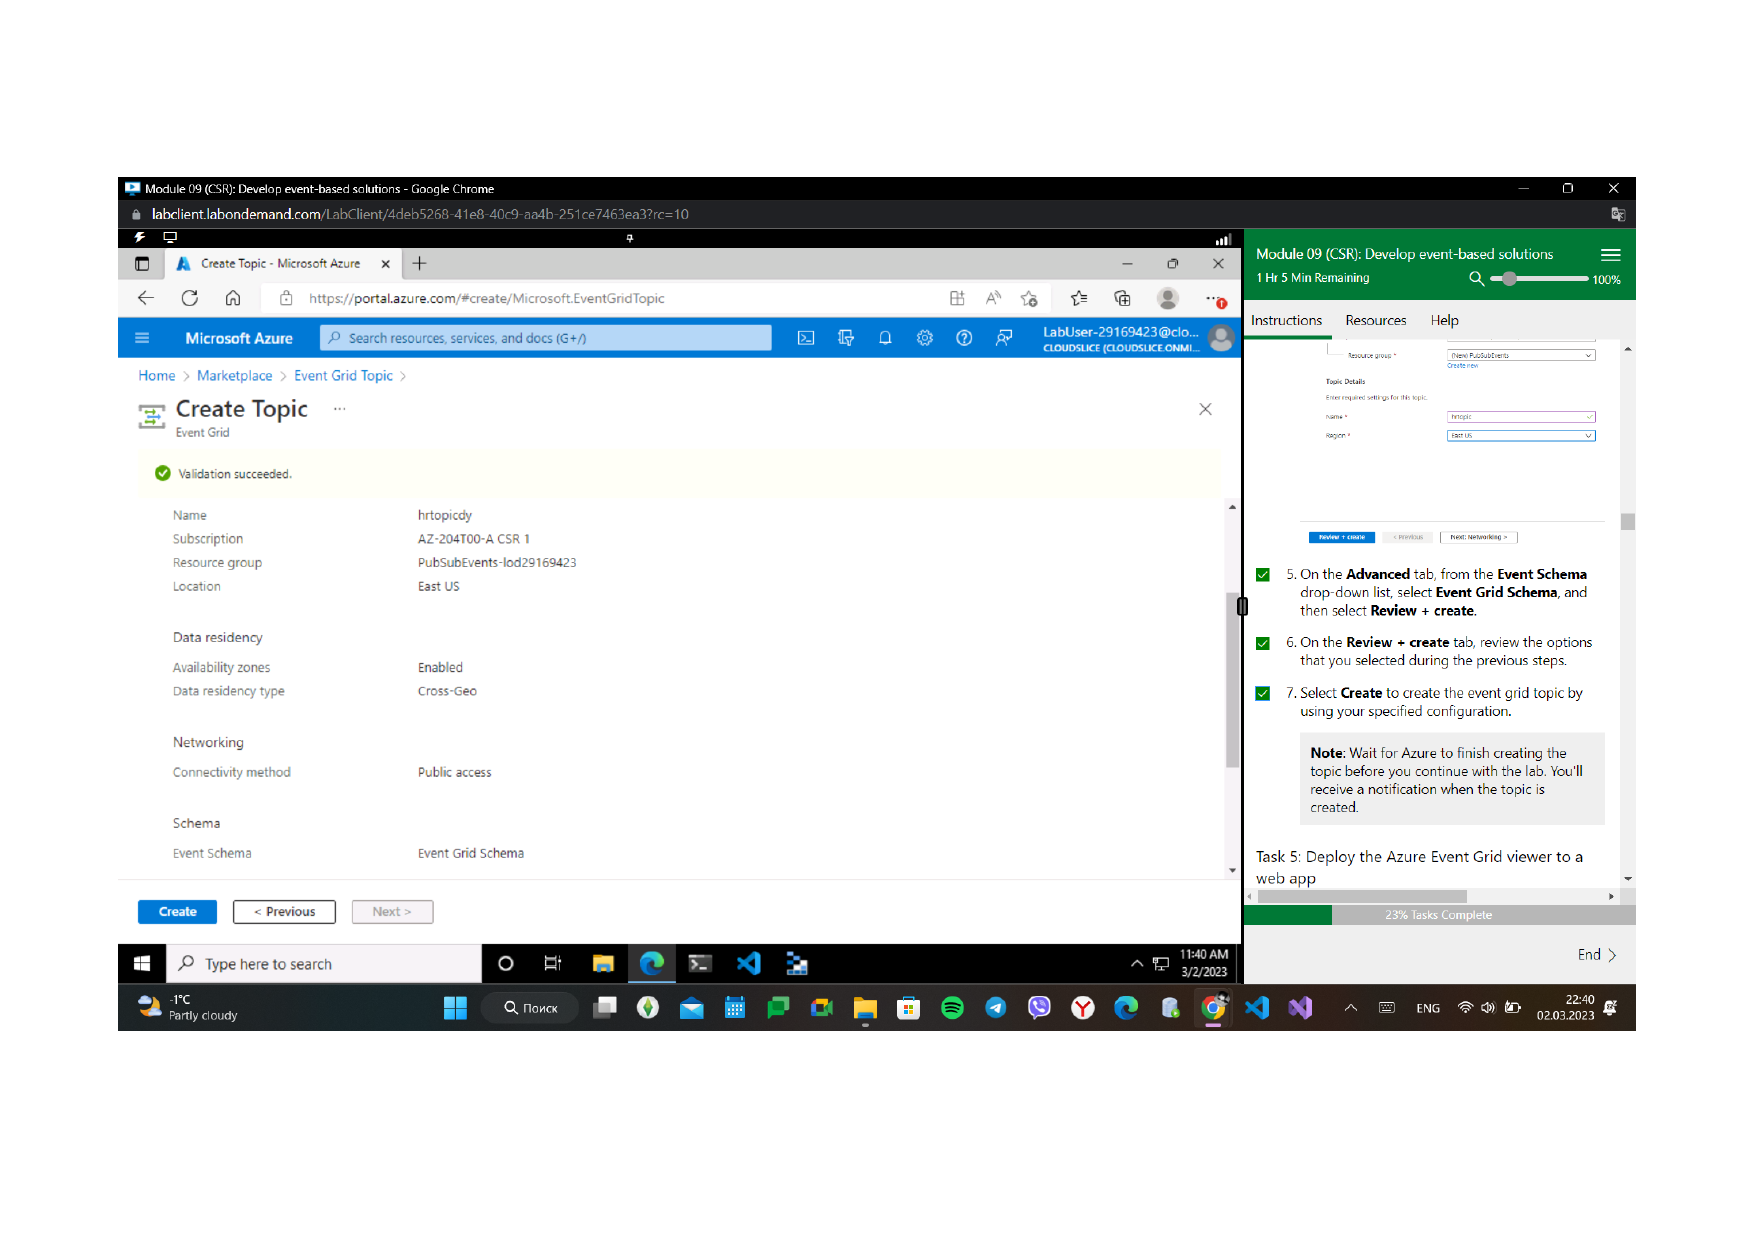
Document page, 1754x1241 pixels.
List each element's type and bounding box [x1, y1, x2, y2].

picture [118, 177, 1636, 1031]
